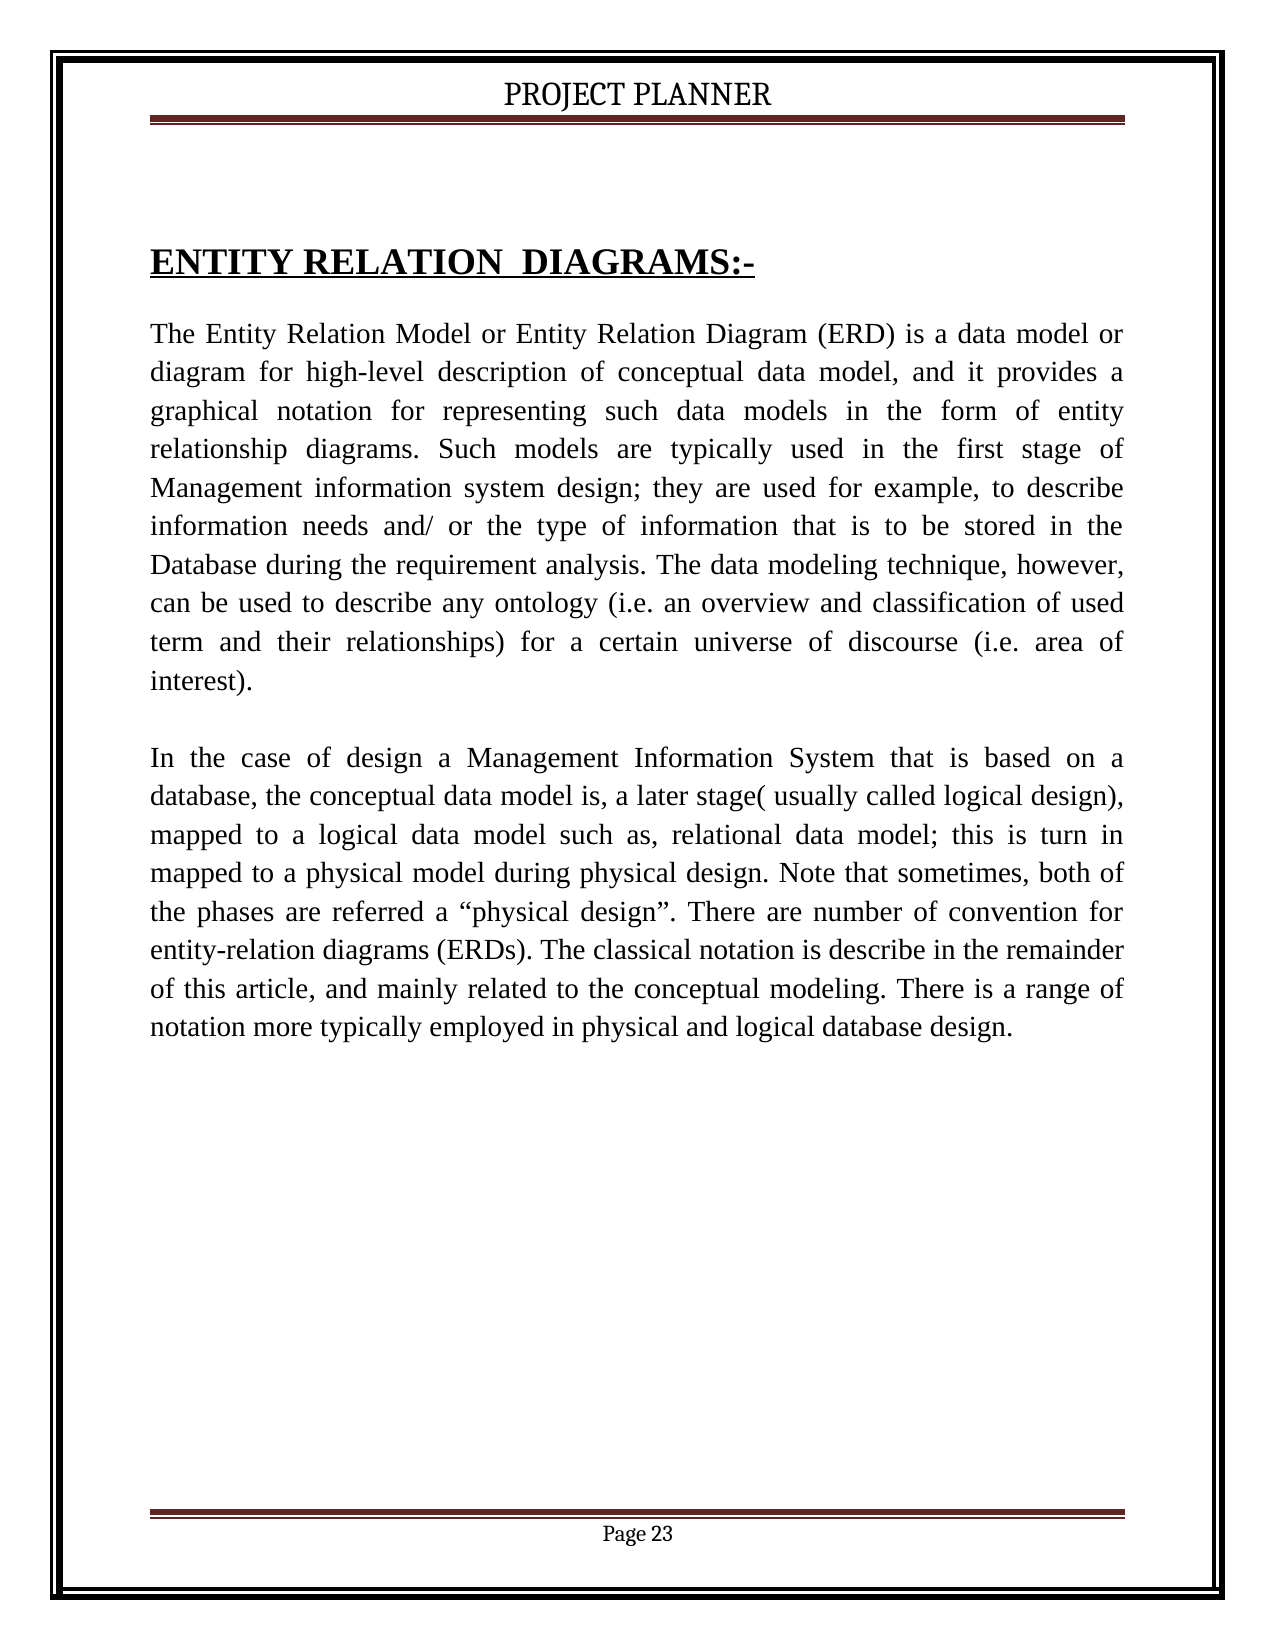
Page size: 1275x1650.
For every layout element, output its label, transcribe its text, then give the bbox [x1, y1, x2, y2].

list The Entity Relation Model or Entity Relation Diagram (ERD) is a data model or diagram for high-level description of conceptual data model, and it provides a graphical notation for representing such data models in the form of entity relationship diagrams. Such models are typically used in the first stage of Management information system design; they are used for example, to describe information needs and/ or the type of information that is to be stored in the Database during the requirement analysis. The data modeling technique, however, can be used to describe any ontology (i.e. an overview and classification of used term and their relationships) for a certain universe of discourse (i.e. area of interest). [150, 316, 1125, 696]
text ENTITY RELATION DIAGRAMS:- [150, 239, 1125, 282]
list In the case of design a Management Information System that is based on a database, the conceptual data model is, a later stage( usually called logical design), mapped to a logical data model such as, relational data model; this is turn in mapped to a physical model during physical design. Note that sometimes, both of the phases are referred a “physical design”. There are number of convention for entity-relation diagrams (ERDs). The classical notation is describe in the remainder of this article, and mainly related to the conceptual modeling. There is a range of notation more typically employed in physical and logical database design. [150, 740, 1125, 1043]
